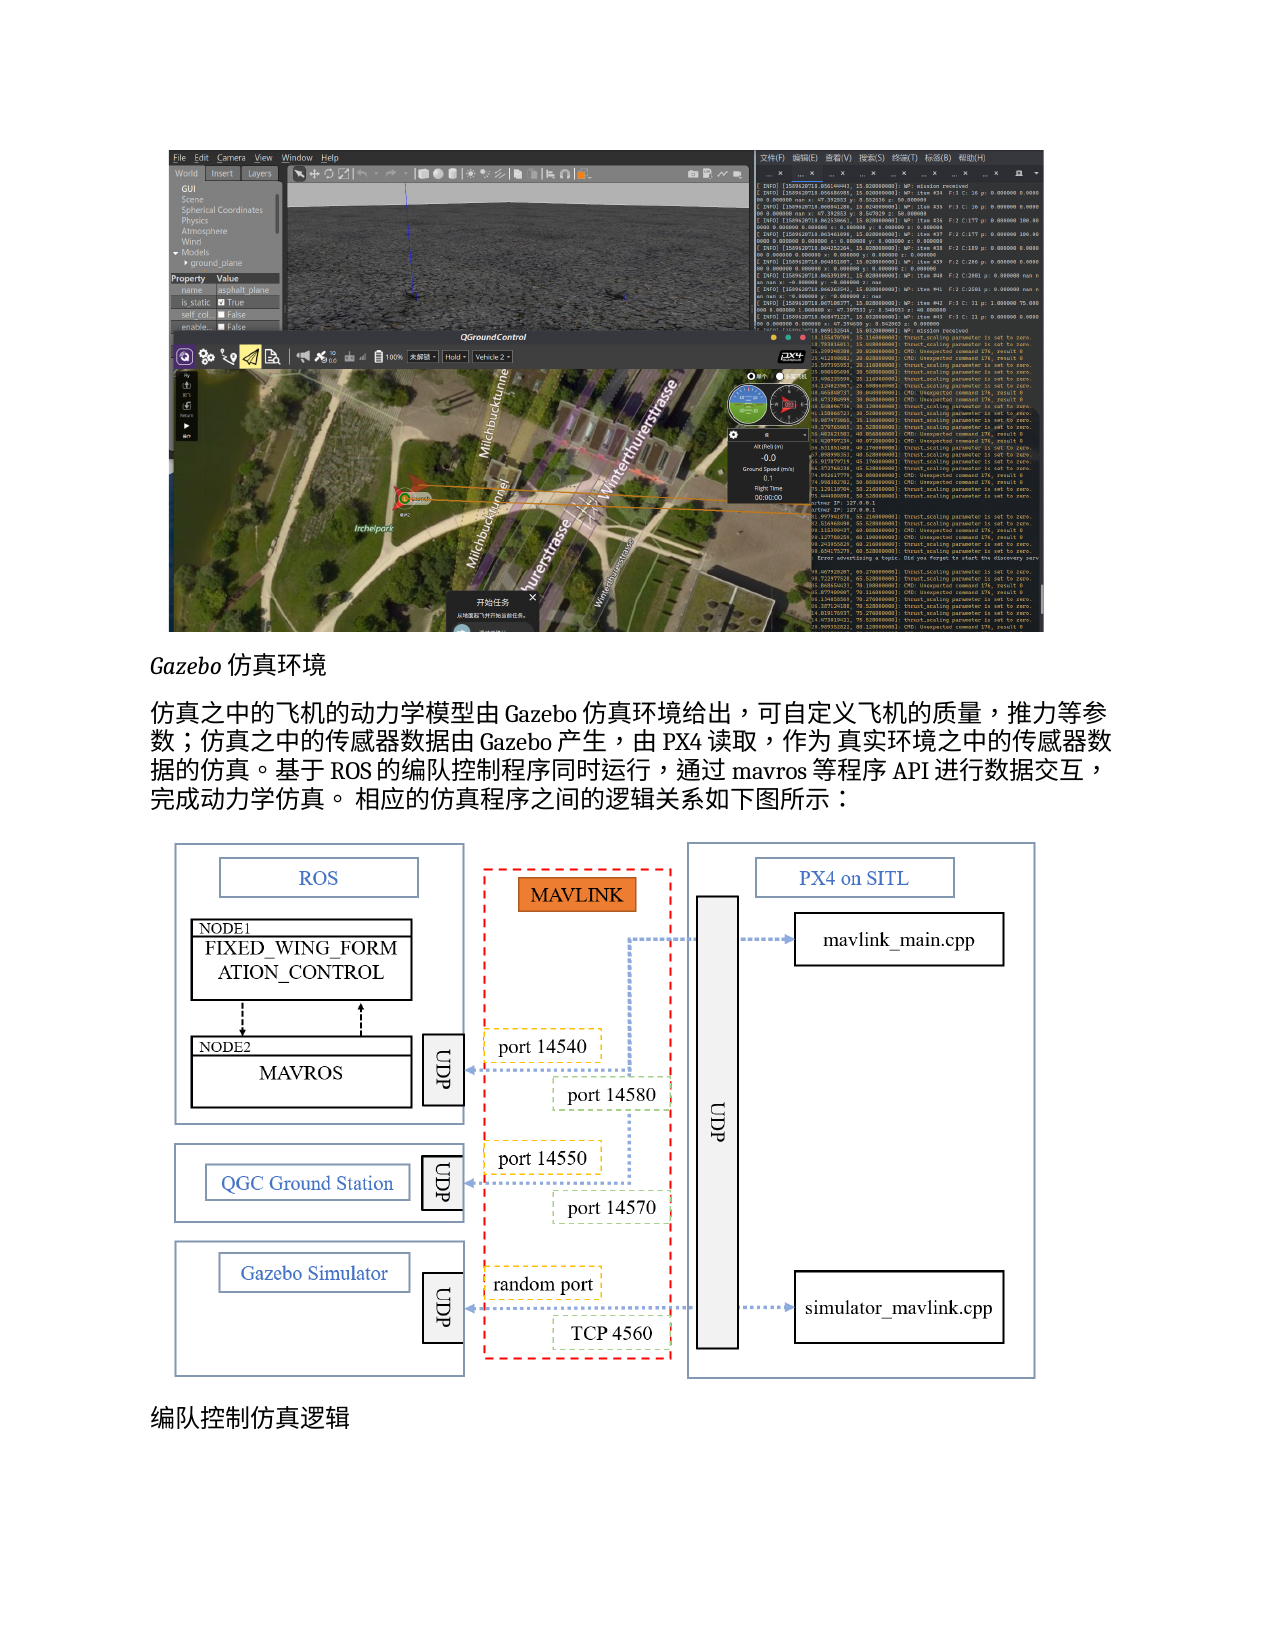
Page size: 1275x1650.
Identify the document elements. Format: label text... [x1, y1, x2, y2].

text 编队控制仿真逻辑 [150, 1405, 1125, 1434]
text Gazebo仿真环境 [150, 652, 1125, 681]
picture [168, 833, 1044, 1385]
picture [168, 150, 1044, 632]
text 仿真之中的飞机的动力学模型由Gazebo仿真环境给出，可自定义飞机的质量，推力等参数；仿真之中的传感器数据由Gazebo产生，由PX4读取，作为 真实环境之中的传感器数据的仿真。基于ROS的编队控制程序同时运行，通过mavros等程序API进行数据交互，完成动力学仿真。 相应的仿真程序之间的逻辑关系如下图所示： [150, 699, 1125, 814]
